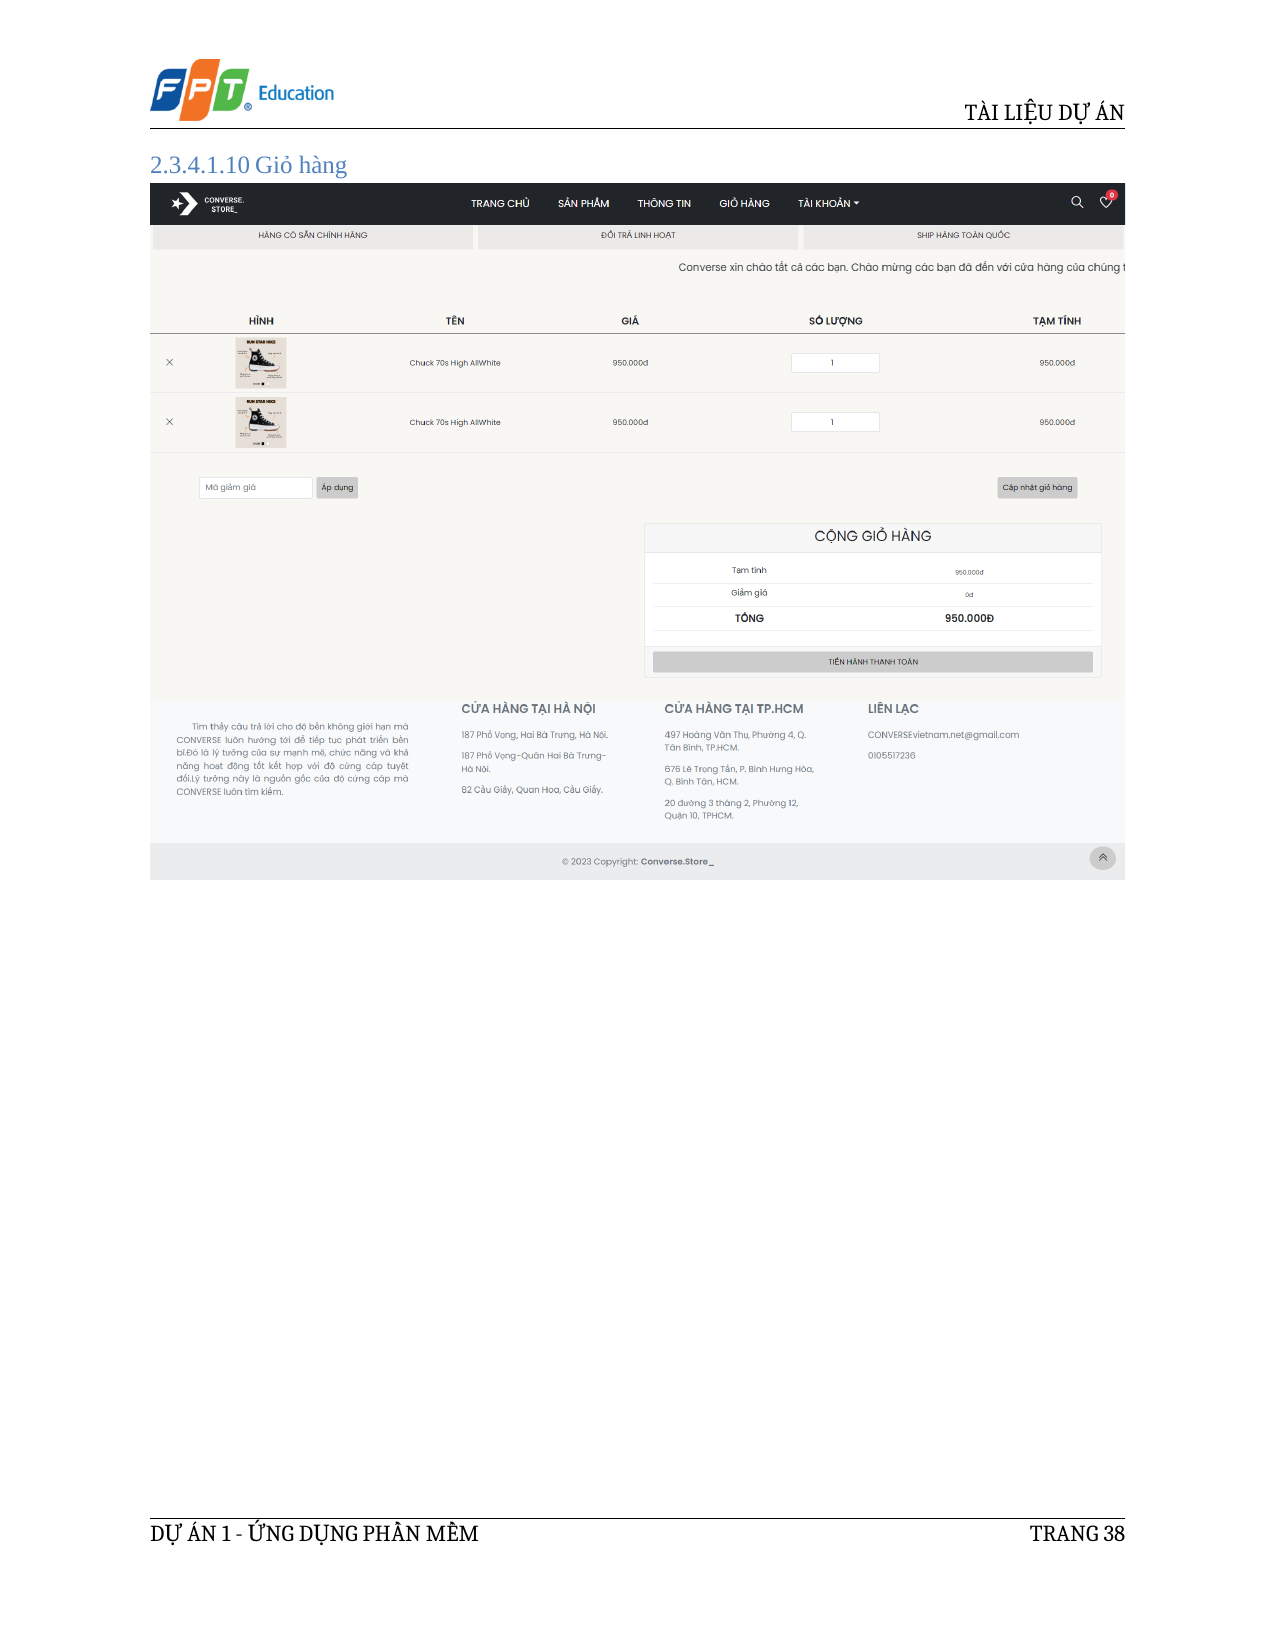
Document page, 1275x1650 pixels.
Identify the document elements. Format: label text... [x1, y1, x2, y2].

picture [150, 59, 336, 121]
subtitle Giỏ hàng [150, 150, 1125, 179]
picture [150, 183, 1125, 880]
